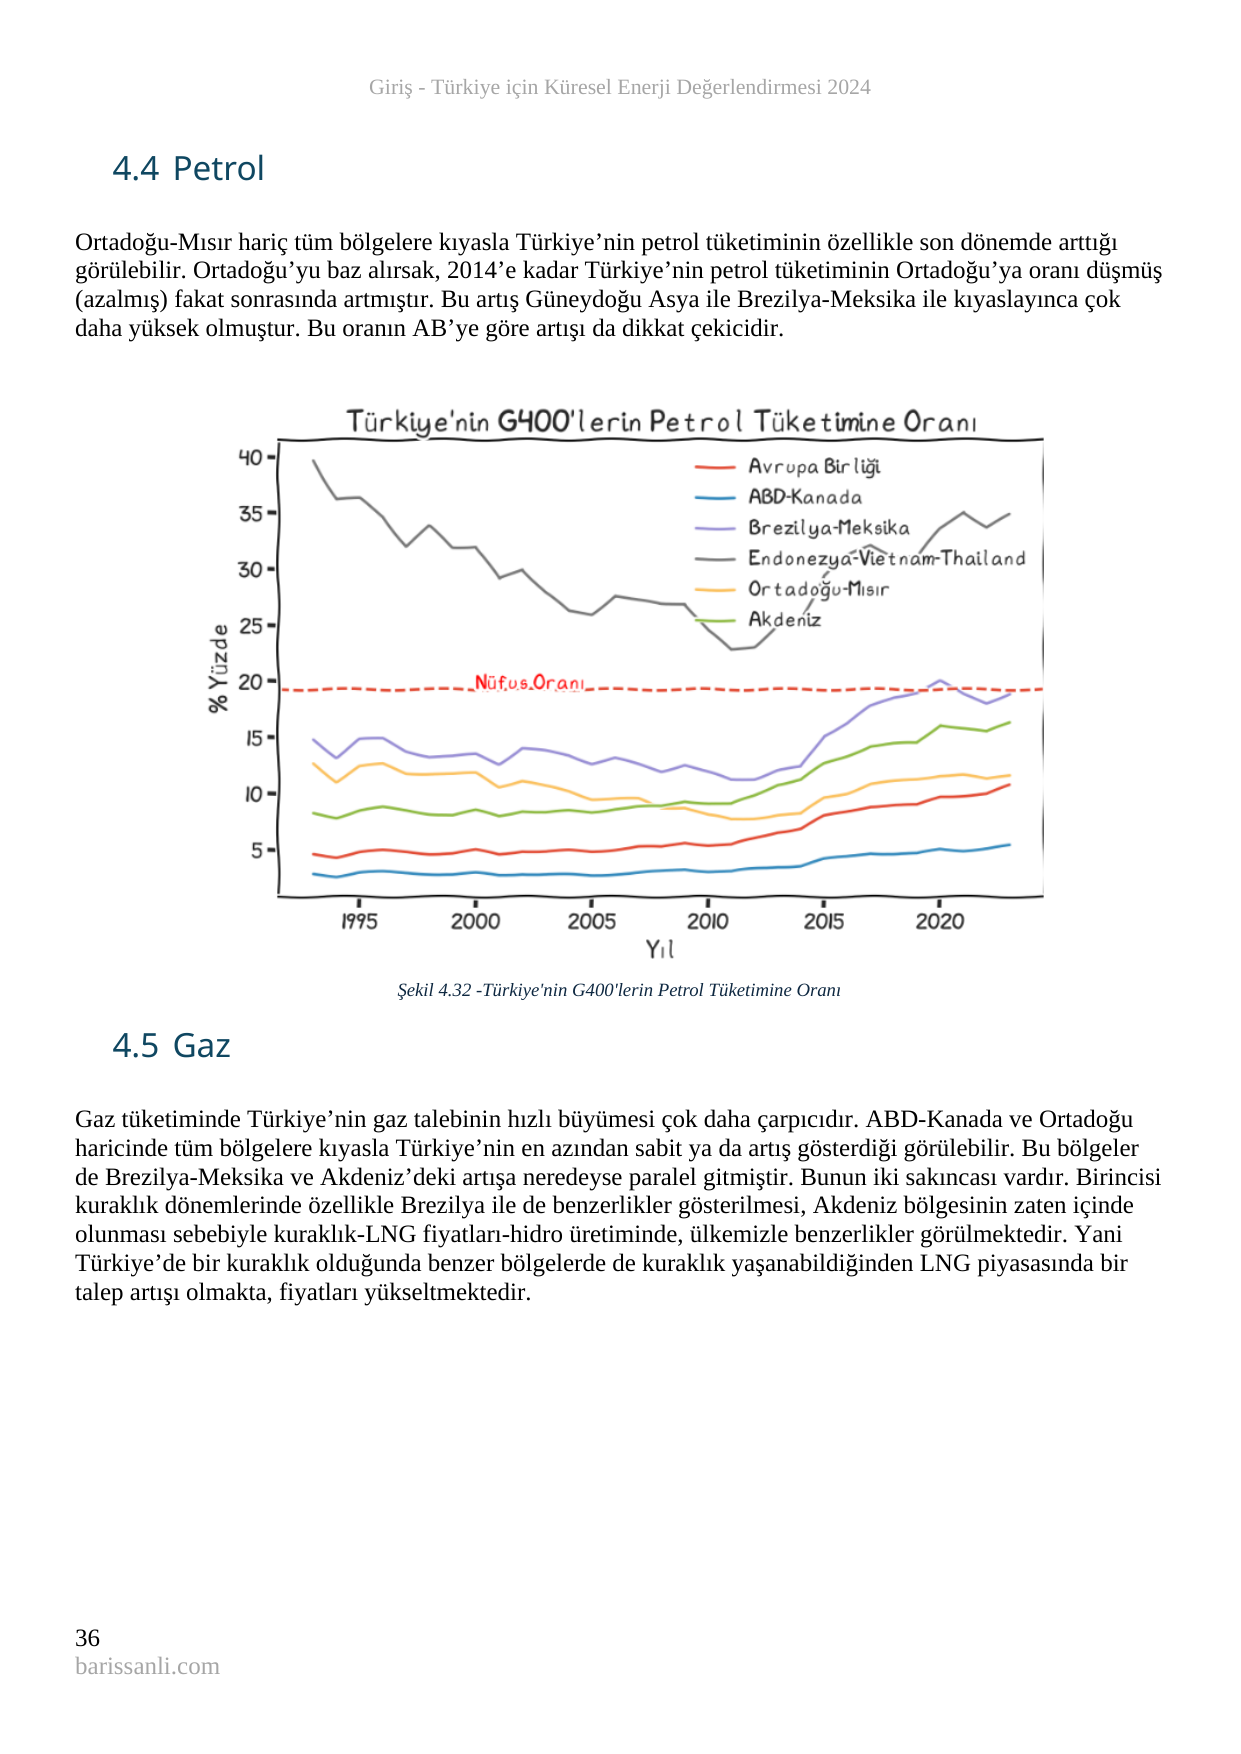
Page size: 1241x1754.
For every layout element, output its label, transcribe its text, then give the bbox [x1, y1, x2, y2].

text Ortadoğu-Mısır hariç tüm bölgelere kıyasla Türkiye’nin petrol tüketiminin özellikle son dönemde arttığı görülebilir. Ortadoğu’yu baz alırsak, 2014’e kadar Türkiye’nin petrol tüketiminin Ortadoğu’ya oranı düşmüş (azalmış) fakat sonrasında artmıştır. Bu artış Güneydoğu Asya ile Brezilya-Meksika ile kıyaslayınca çok daha yüksek olmuştur. Bu oranın AB’ye göre artışı da dikkat çekicidir. [75, 227, 1165, 342]
subtitle Petrol [112, 144, 1165, 190]
picture [196, 399, 1044, 959]
subtitle Gaz [112, 1022, 1165, 1067]
text Gaz tüketiminde Türkiye’nin gaz talebinin hızlı büyümesi çok daha çarpıcıdır. ABD-Kanada ve Ortadoğu haricinde tüm bölgelere kıyasla Türkiye’nin en azından sabit ya da artış gösterdiği görülebilir. Bu bölgeler de Brezilya-Meksika ve Akdeniz’deki artışa neredeyse paralel gitmiştir. Bunun iki sakıncası vardır. Birincisi kuraklık dönemlerinde özellikle Brezilya ile de benzerlikler gösterilmesi, Akdeniz bölgesinin zaten içinde olunması sebebiyle kuraklık-LNG fiyatları-hidro üretiminde, ülkemizle benzerlikler görülmektedir. Yani Türkiye’de bir kuraklık olduğunda benzer bölgelerde de kuraklık yaşanabildiğinden LNG piyasasında bir talep artışı olmakta, fiyatları yükseltmektedir. [75, 1104, 1165, 1305]
